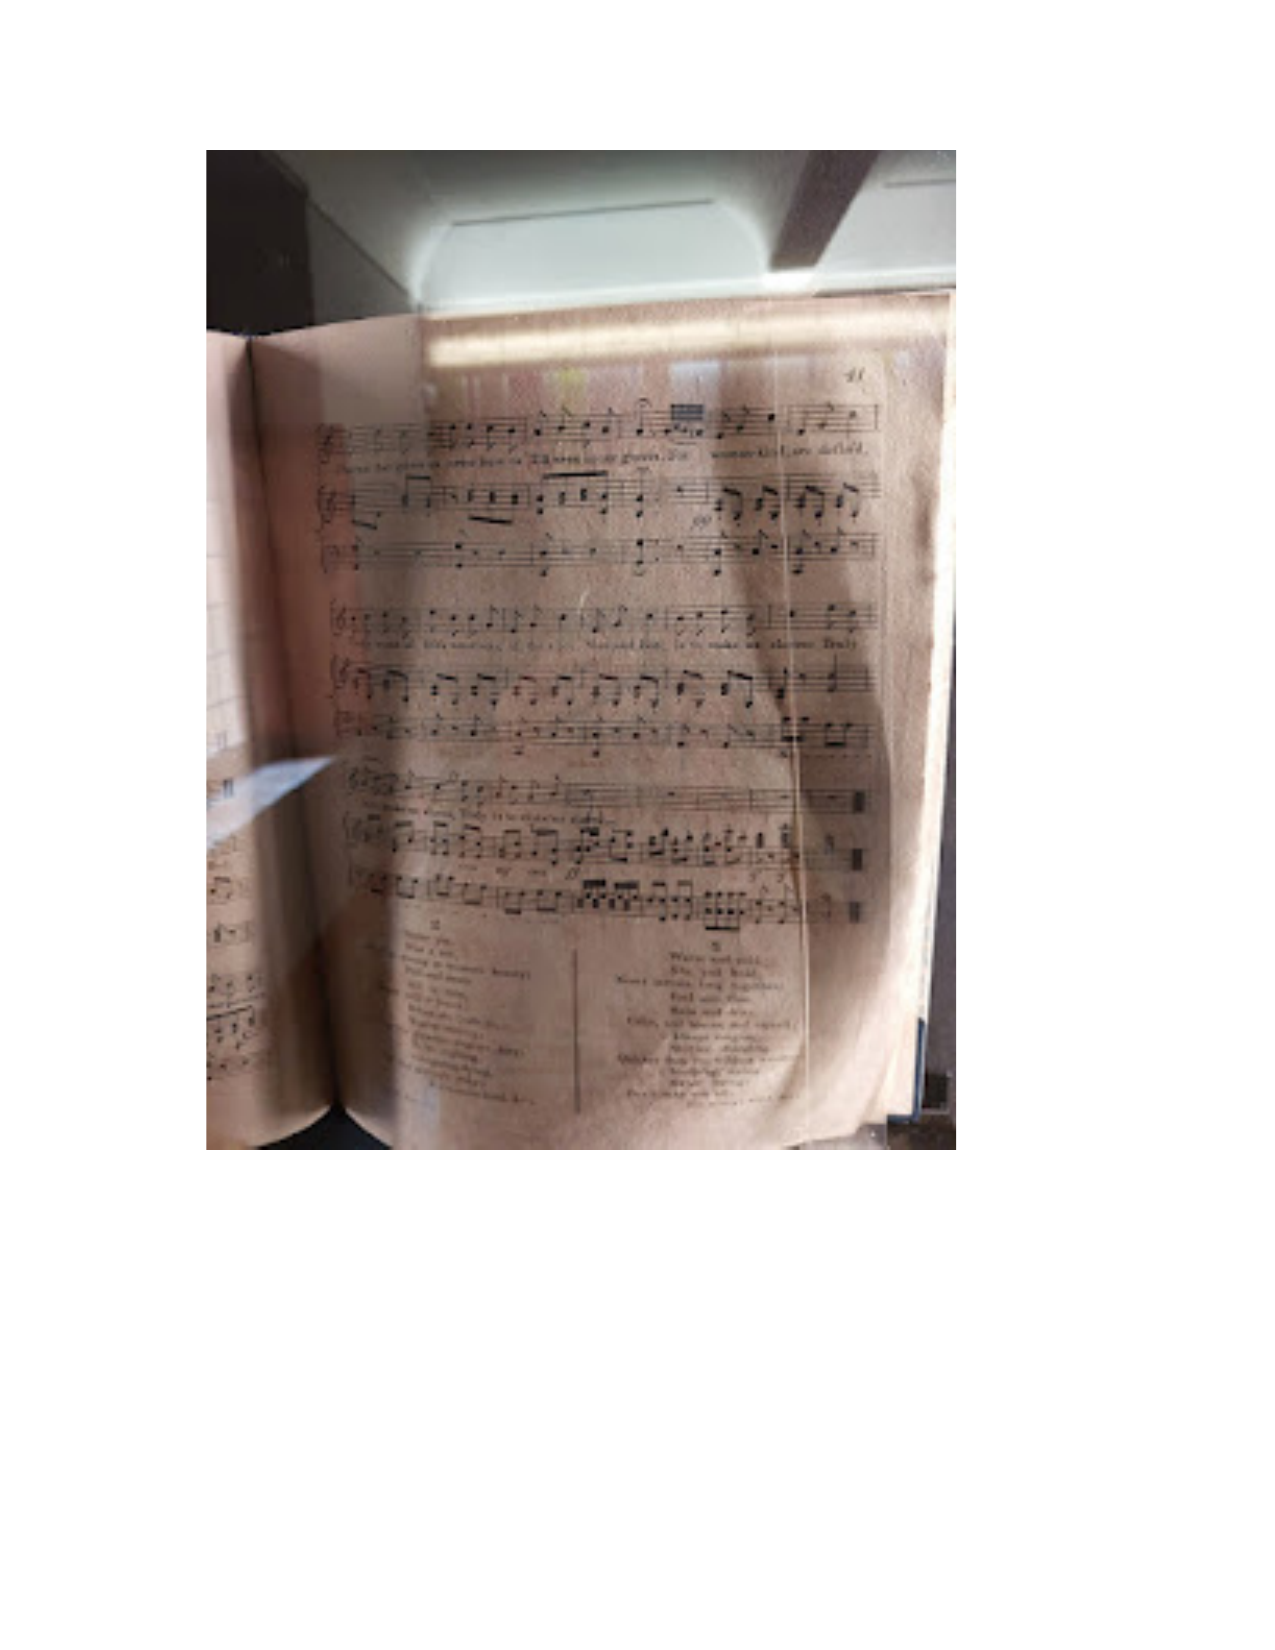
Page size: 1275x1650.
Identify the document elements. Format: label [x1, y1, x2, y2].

picture [206, 150, 957, 1150]
